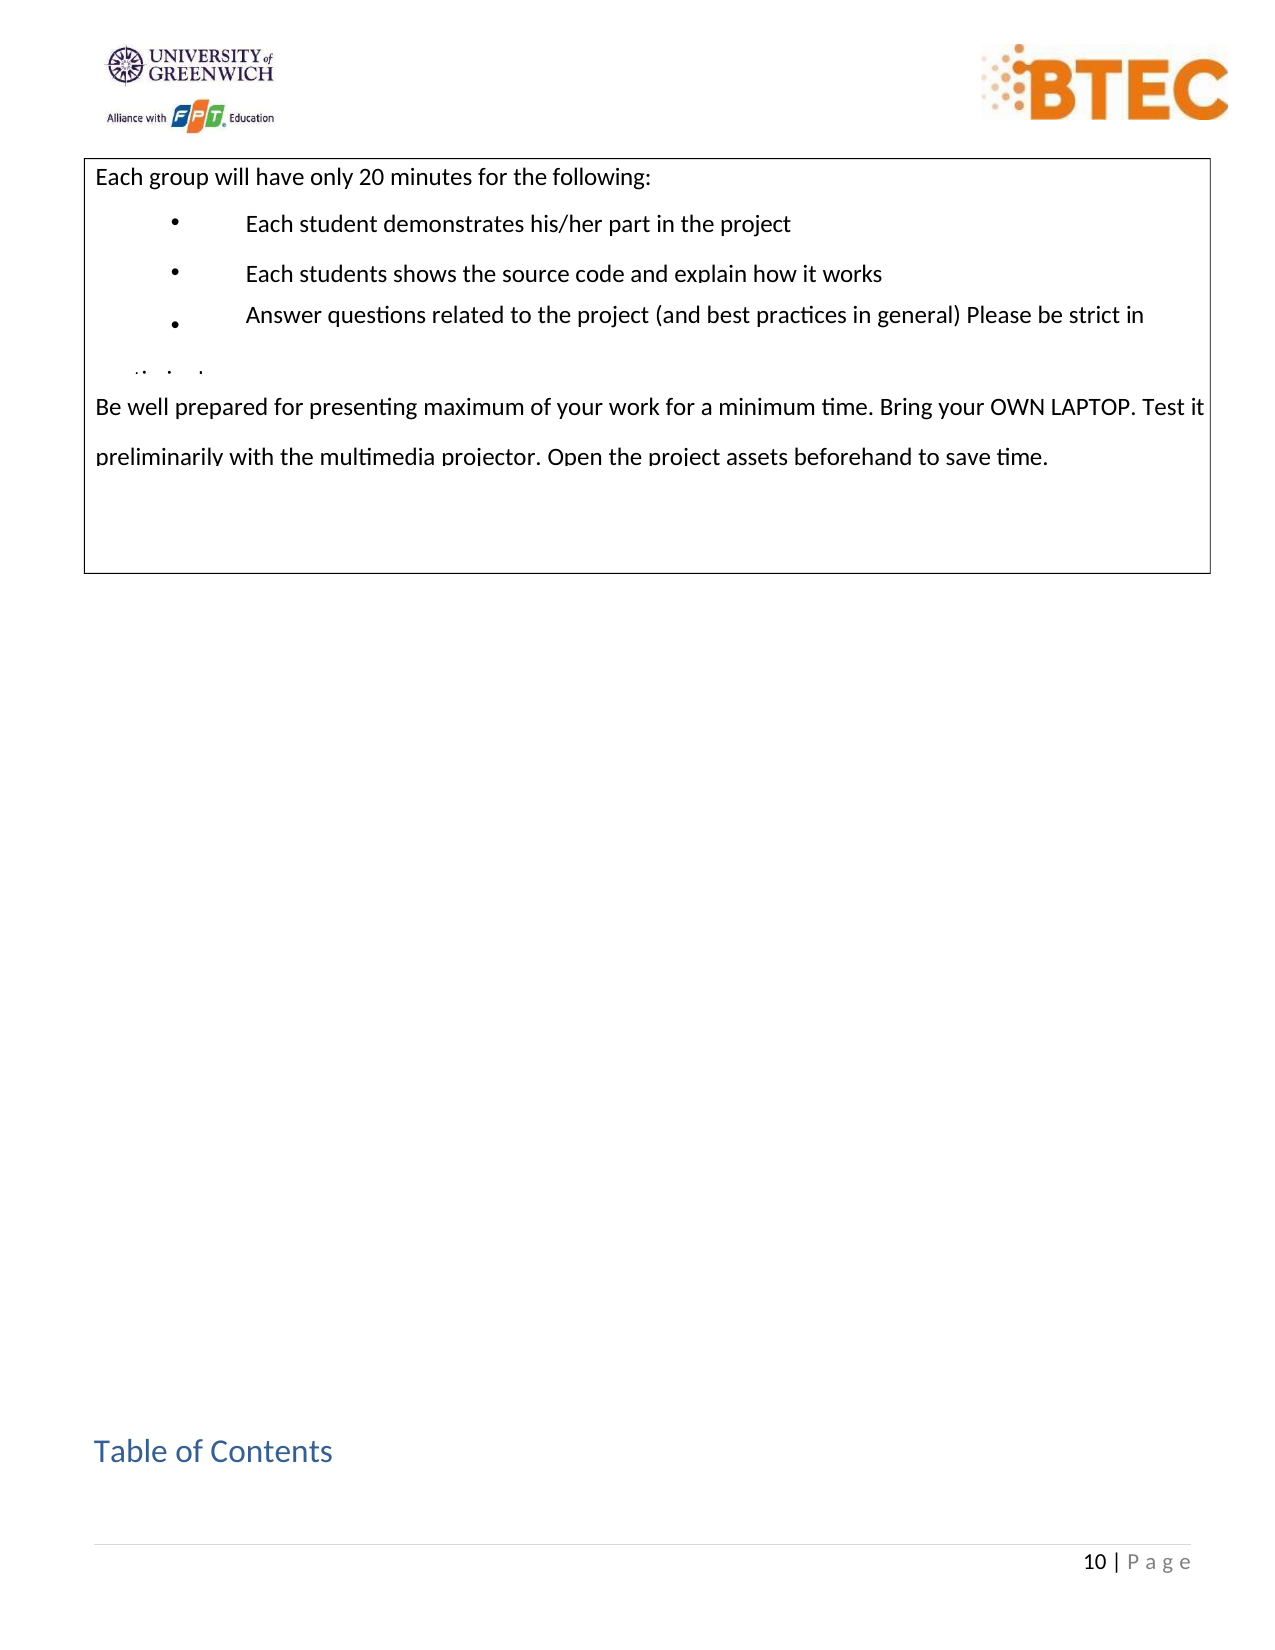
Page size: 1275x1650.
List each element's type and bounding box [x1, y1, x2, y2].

picture [981, 44, 1229, 120]
picture [93, 32, 286, 144]
